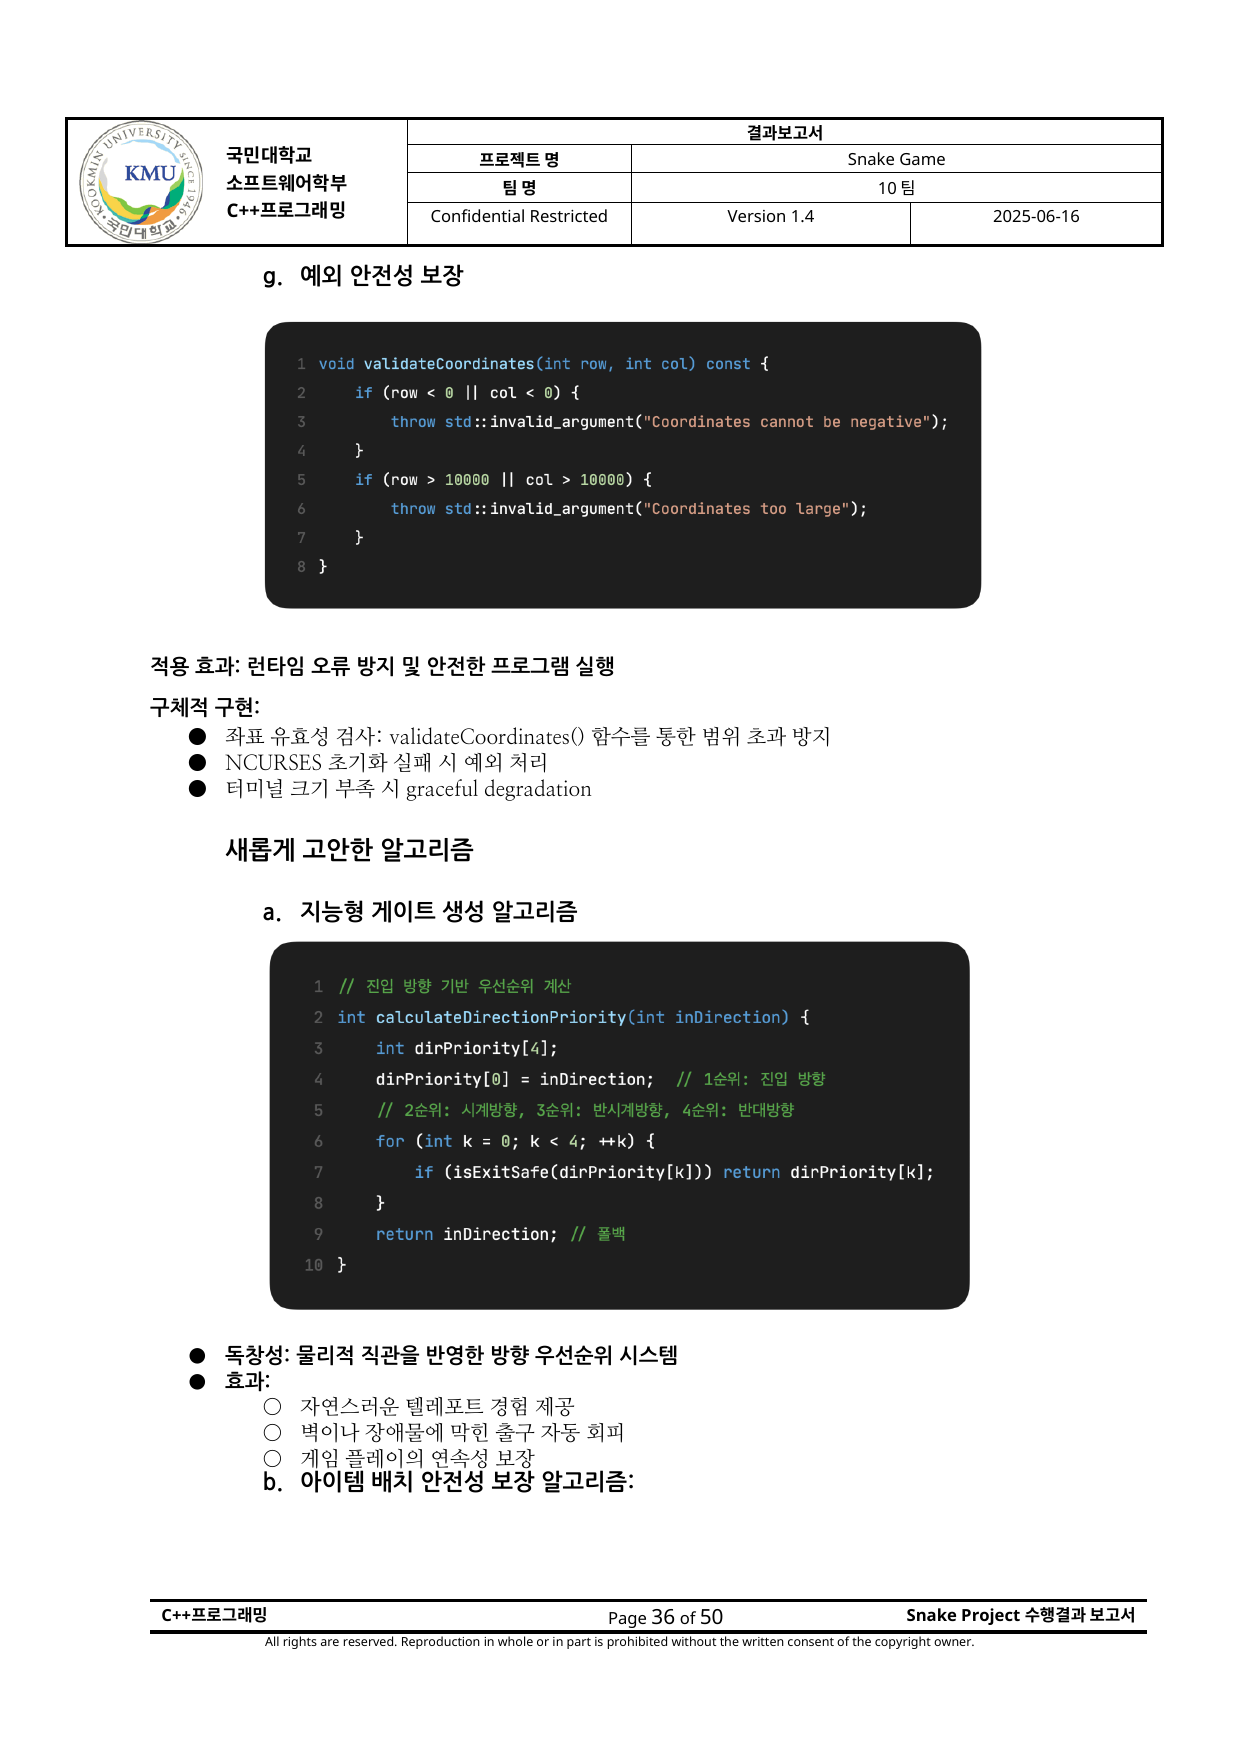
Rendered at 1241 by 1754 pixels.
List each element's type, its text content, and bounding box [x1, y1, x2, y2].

list 자연스러운 텔레포트 경험 제공 [262, 1393, 1090, 1419]
picture [263, 936, 978, 1316]
subtitle 적용 효과: 런타임 오류 방지 및 안전한 프로그램 실행 [150, 657, 1090, 677]
subtitle 독창성: 물리적 직관을 반영한 방향 우선순위 시스템 [187, 1341, 1090, 1367]
subtitle 아이템 배치 안전성 보장 알고리즘: [262, 1471, 1090, 1494]
list 터미널 크기 부족 시 graceful degradation [187, 775, 1090, 801]
subtitle 새롭게 고안한 알고리즘 [225, 838, 1090, 863]
list NCURSES 초기화 실패 시 예외 처리 [187, 749, 1090, 775]
subtitle 예외 안전성 보장 [262, 214, 407, 244]
subtitle 구체적 구현: [150, 698, 1090, 719]
subtitle 예외 안전성 보장 [262, 247, 1090, 288]
subtitle 예외 안전성 보장 [911, 214, 1090, 244]
list 벽이나 장애물에 막힌 출구 자동 회피 [262, 1419, 1090, 1445]
picture [256, 313, 985, 620]
list 좌표 유효성 검사: validateCoordinates() 함수를 통한 범위 초과 방지 [187, 723, 1090, 749]
list 게임 플레이의 연속성 보장 [262, 1445, 1090, 1471]
subtitle 예외 안전성 보장 [408, 214, 631, 244]
subtitle 지능형 게이트 생성 알고리즘 [262, 901, 1090, 923]
picture [79, 120, 203, 244]
subtitle 효과: [187, 1367, 1090, 1393]
subtitle 예외 안전성 보장 [632, 214, 910, 244]
